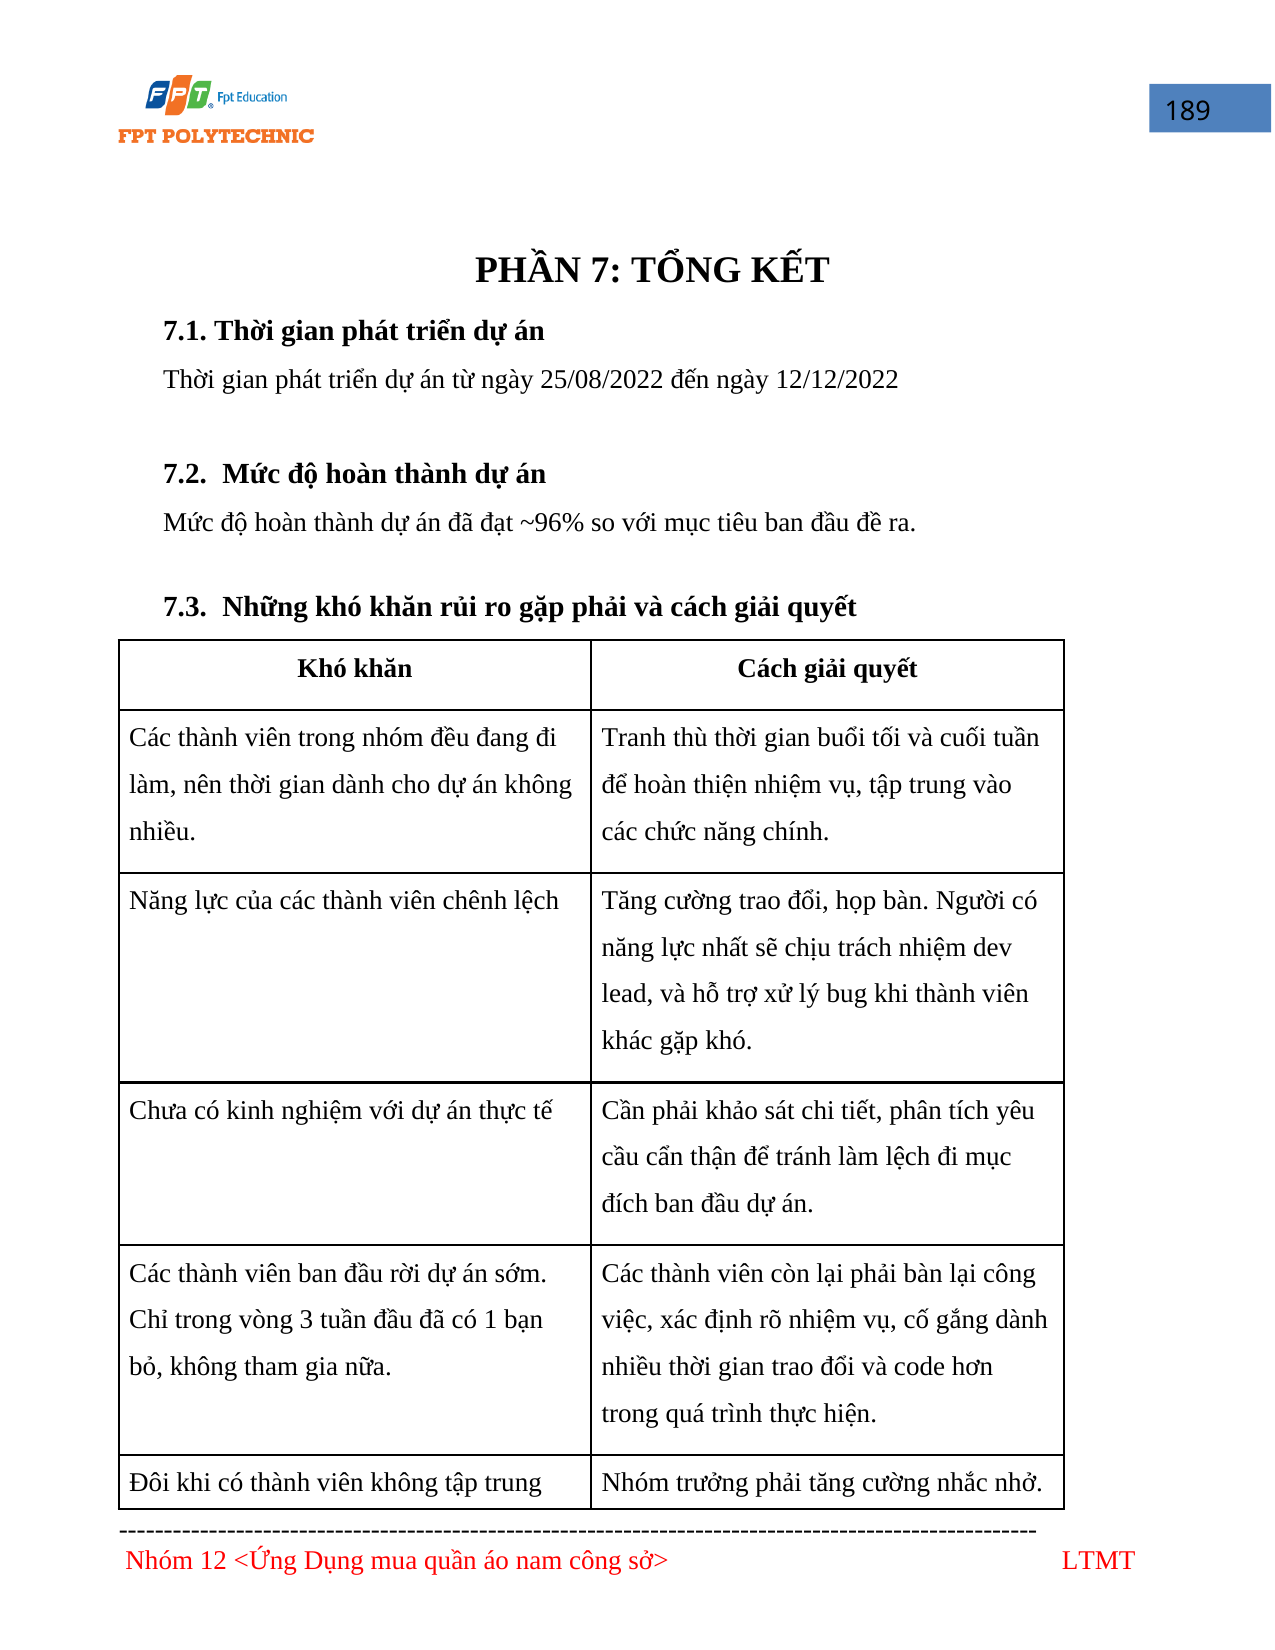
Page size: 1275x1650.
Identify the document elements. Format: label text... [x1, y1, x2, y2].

table_header Cách giải quyết [592, 641, 1063, 709]
table_header Khó khăn [120, 641, 590, 709]
subtitle Mức độ hoàn thành dự án [163, 456, 1156, 490]
table_cell Các thành viên ban đầu rời dự án sớm. Chỉ trong vòng 3 tuần đầu đã có 1 bạn bỏ, không tham gia nữa. [120, 1246, 590, 1454]
table_cell Các thành viên còn lại phải bàn lại công việc, xác định rõ nhiệm vụ, cố gắng dành nhiều thời gian trao đổi và code hơn trong quá trình thực hiện. [592, 1246, 1063, 1454]
subtitle Những khó khăn rủi ro gặp phải và cách giải quyết [163, 589, 1156, 622]
table_cell Cần phải khảo sát chi tiết, phân tích yêu cầu cẩn thận để tránh làm lệch đi mục đích ban đầu dự án. [592, 1084, 1063, 1244]
text Thời gian phát triển dự án từ ngày 25/08/2022 đến ngày 12/12/2022 [118, 363, 1156, 394]
table_cell Năng lực của các thành viên chênh lệch [120, 874, 590, 1081]
subtitle PHẦN 7: TỔNG KẾT [118, 248, 1186, 291]
table_cell Chưa có kinh nghiệm với dự án thực tế [120, 1084, 590, 1244]
table_cell Đôi khi có thành viên không tập trung cho dự án. [120, 1456, 590, 1508]
text Mức độ hoàn thành dự án đã đạt ~96% so với mục tiêu ban đầu đề ra. [118, 507, 1156, 538]
table_cell Nhóm trưởng phải tăng cường nhắc nhở. [592, 1456, 1063, 1508]
table_cell Các thành viên trong nhóm đều đang đi làm, nên thời gian dành cho dự án không nhiều. [120, 711, 590, 872]
subtitle 7.1. Thời gian phát triển dự án [163, 313, 1156, 346]
table_cell Tranh thù thời gian buổi tối và cuối tuần để hoàn thiện nhiệm vụ, tập trung vào các chức năng chính. [592, 711, 1063, 872]
picture [118, 75, 316, 143]
table_cell Tăng cường trao đổi, họp bàn. Người có năng lực nhất sẽ chịu trách nhiệm dev lead, và hỗ trợ xử lý bug khi thành viên khác gặp khó. [592, 874, 1063, 1081]
